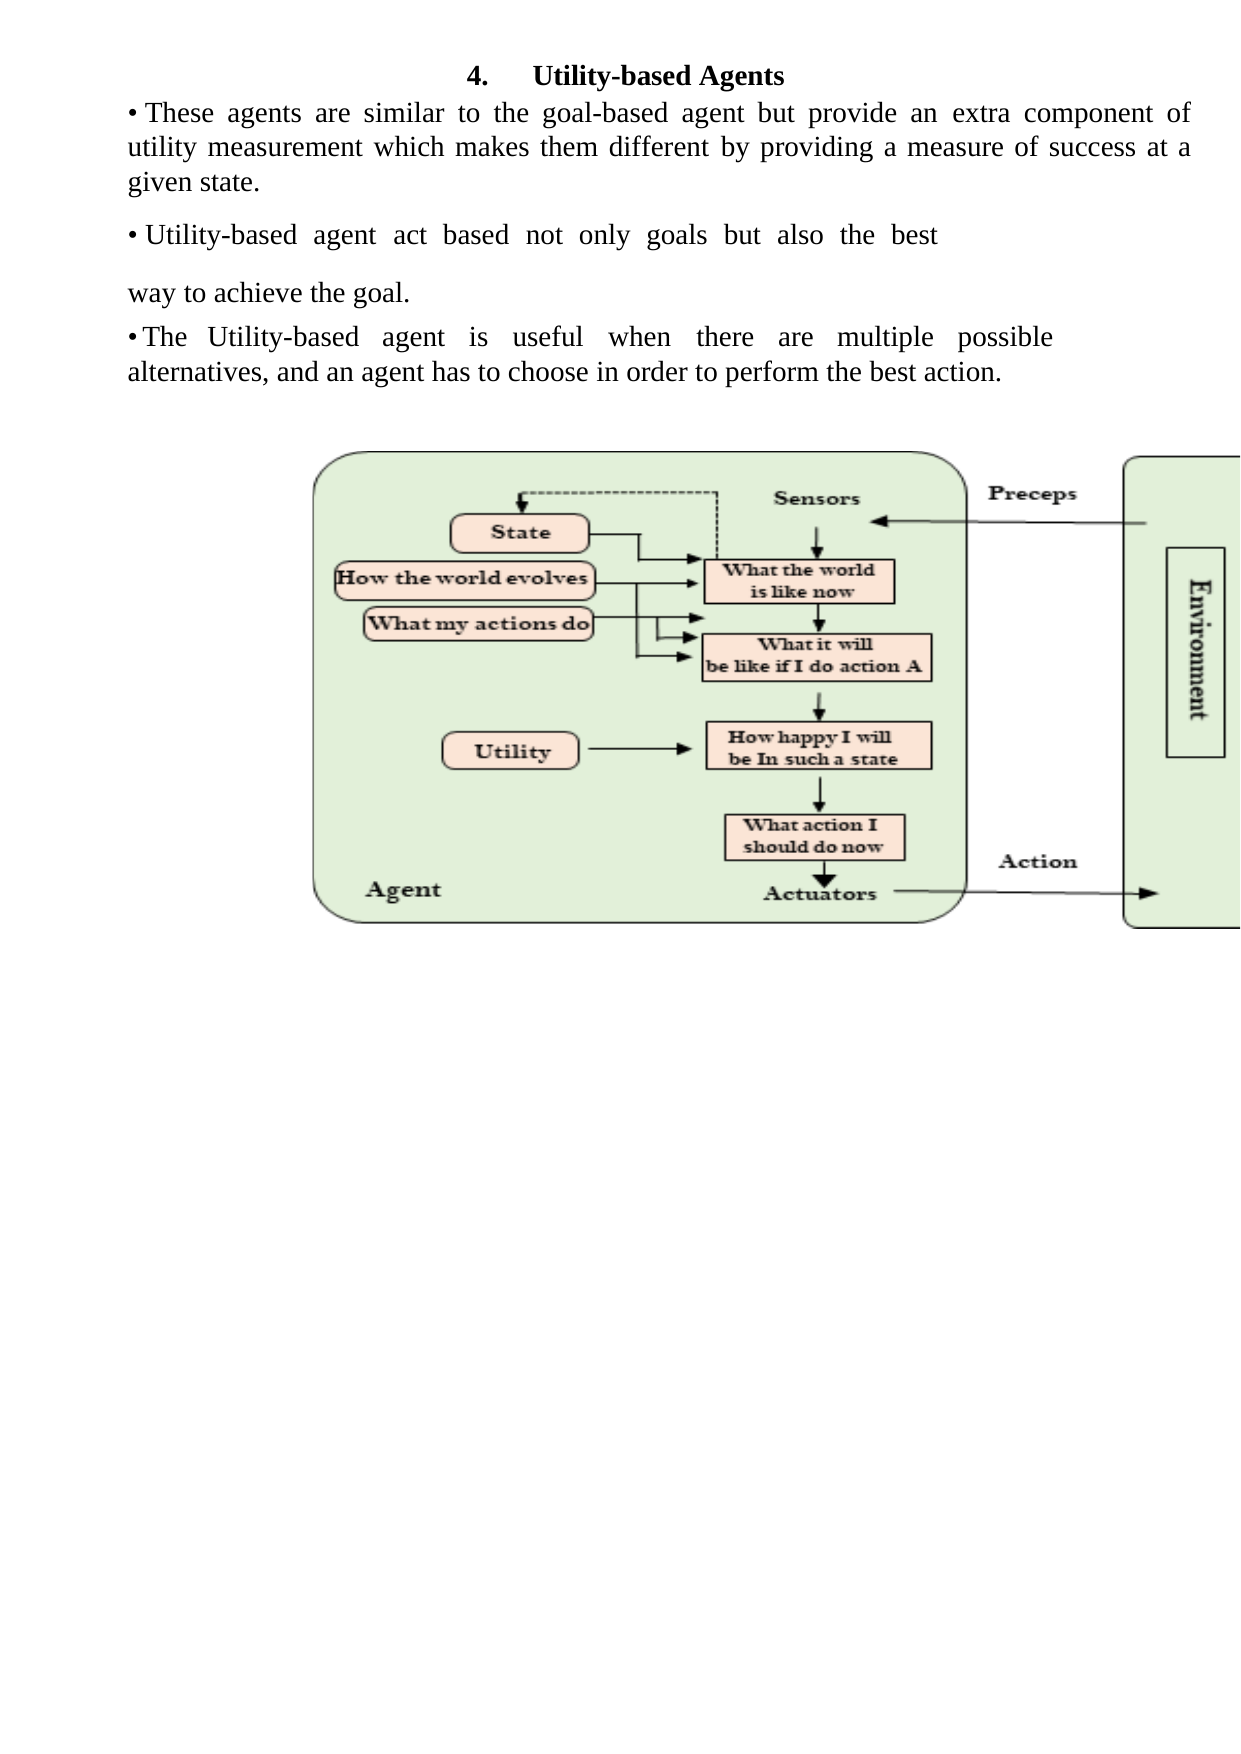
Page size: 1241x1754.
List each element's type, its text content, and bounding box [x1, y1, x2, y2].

list These agents are similar to the goal-based agent but provide an extra component of utility measurement which makes them different by providing a measure of success at a given state. [127, 95, 1191, 197]
list The Utility-based agent is useful when there are multiple possible [127, 319, 1213, 352]
text alternatives, and an agent has to choose in order to perform the best action. [127, 354, 1213, 388]
subtitle Utility-based Agents [467, 58, 1213, 91]
text way to achieve the goal. [127, 256, 1213, 313]
list Utility-based agent act based not only goals but also the best [127, 199, 1213, 256]
picture [312, 451, 1241, 929]
